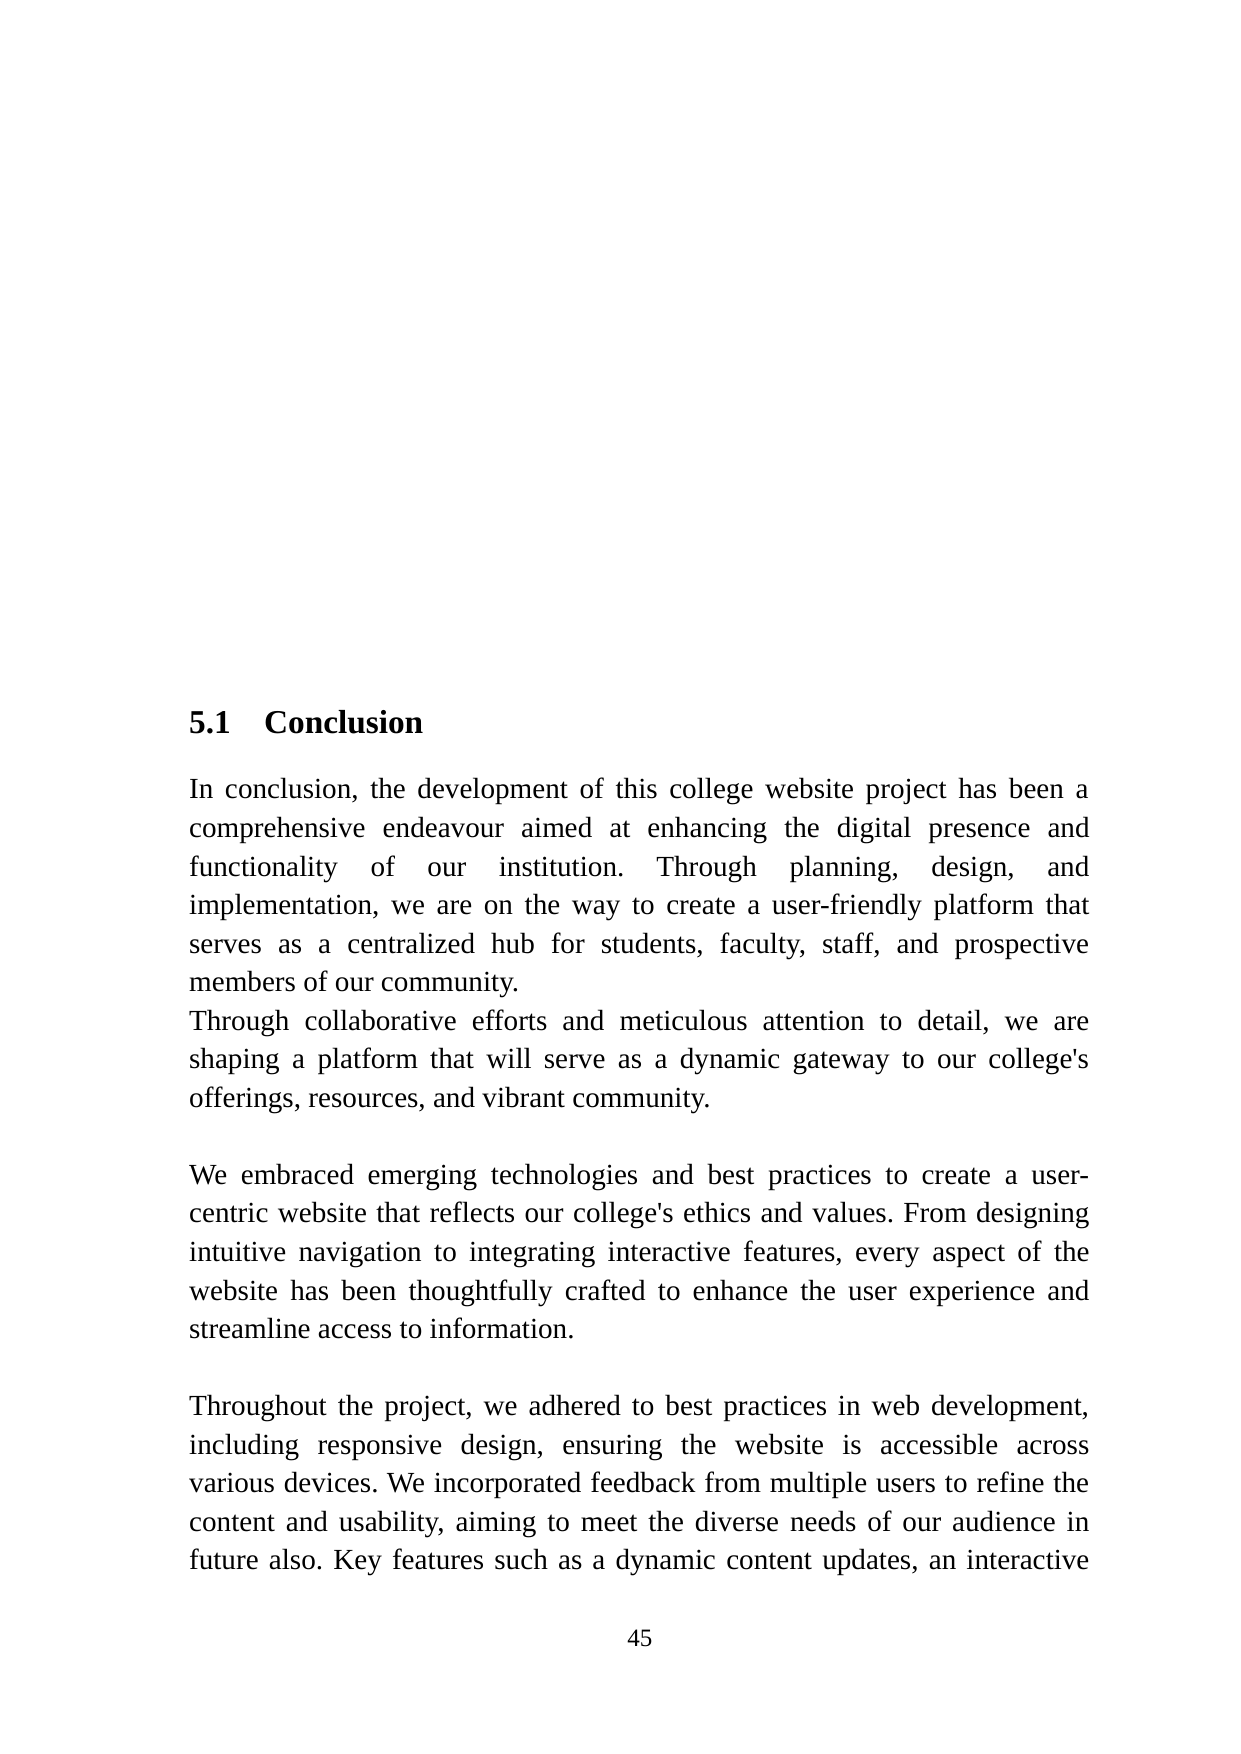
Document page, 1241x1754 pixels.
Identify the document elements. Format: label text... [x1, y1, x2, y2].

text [189, 1388, 1090, 1576]
text We embraced emerging technologies and best practices to create a user-centric website that reflects our college's ethics and values. From designing intuitive navigation to integrating interactive features, every aspect of the website has been thoughtfully crafted to enhance the user experience and streamline access to information. [189, 1157, 1090, 1345]
text In conclusion, the development of this college website project has been a comprehensive endeavour aimed at enhancing the digital presence and functionality of our institution. Through planning, design, and implementation, we are on the way to create a user-friendly platform that serves as a centralized hub for students, faculty, staff, and prospective members of our community. [189, 772, 1090, 998]
list Conclusion [189, 702, 1084, 741]
text Through collaborative efforts and meticulous attention to detail, we are shaping a platform that will serve as a dynamic gateway to our college's offerings, resources, and vibrant community. [189, 1003, 1090, 1113]
